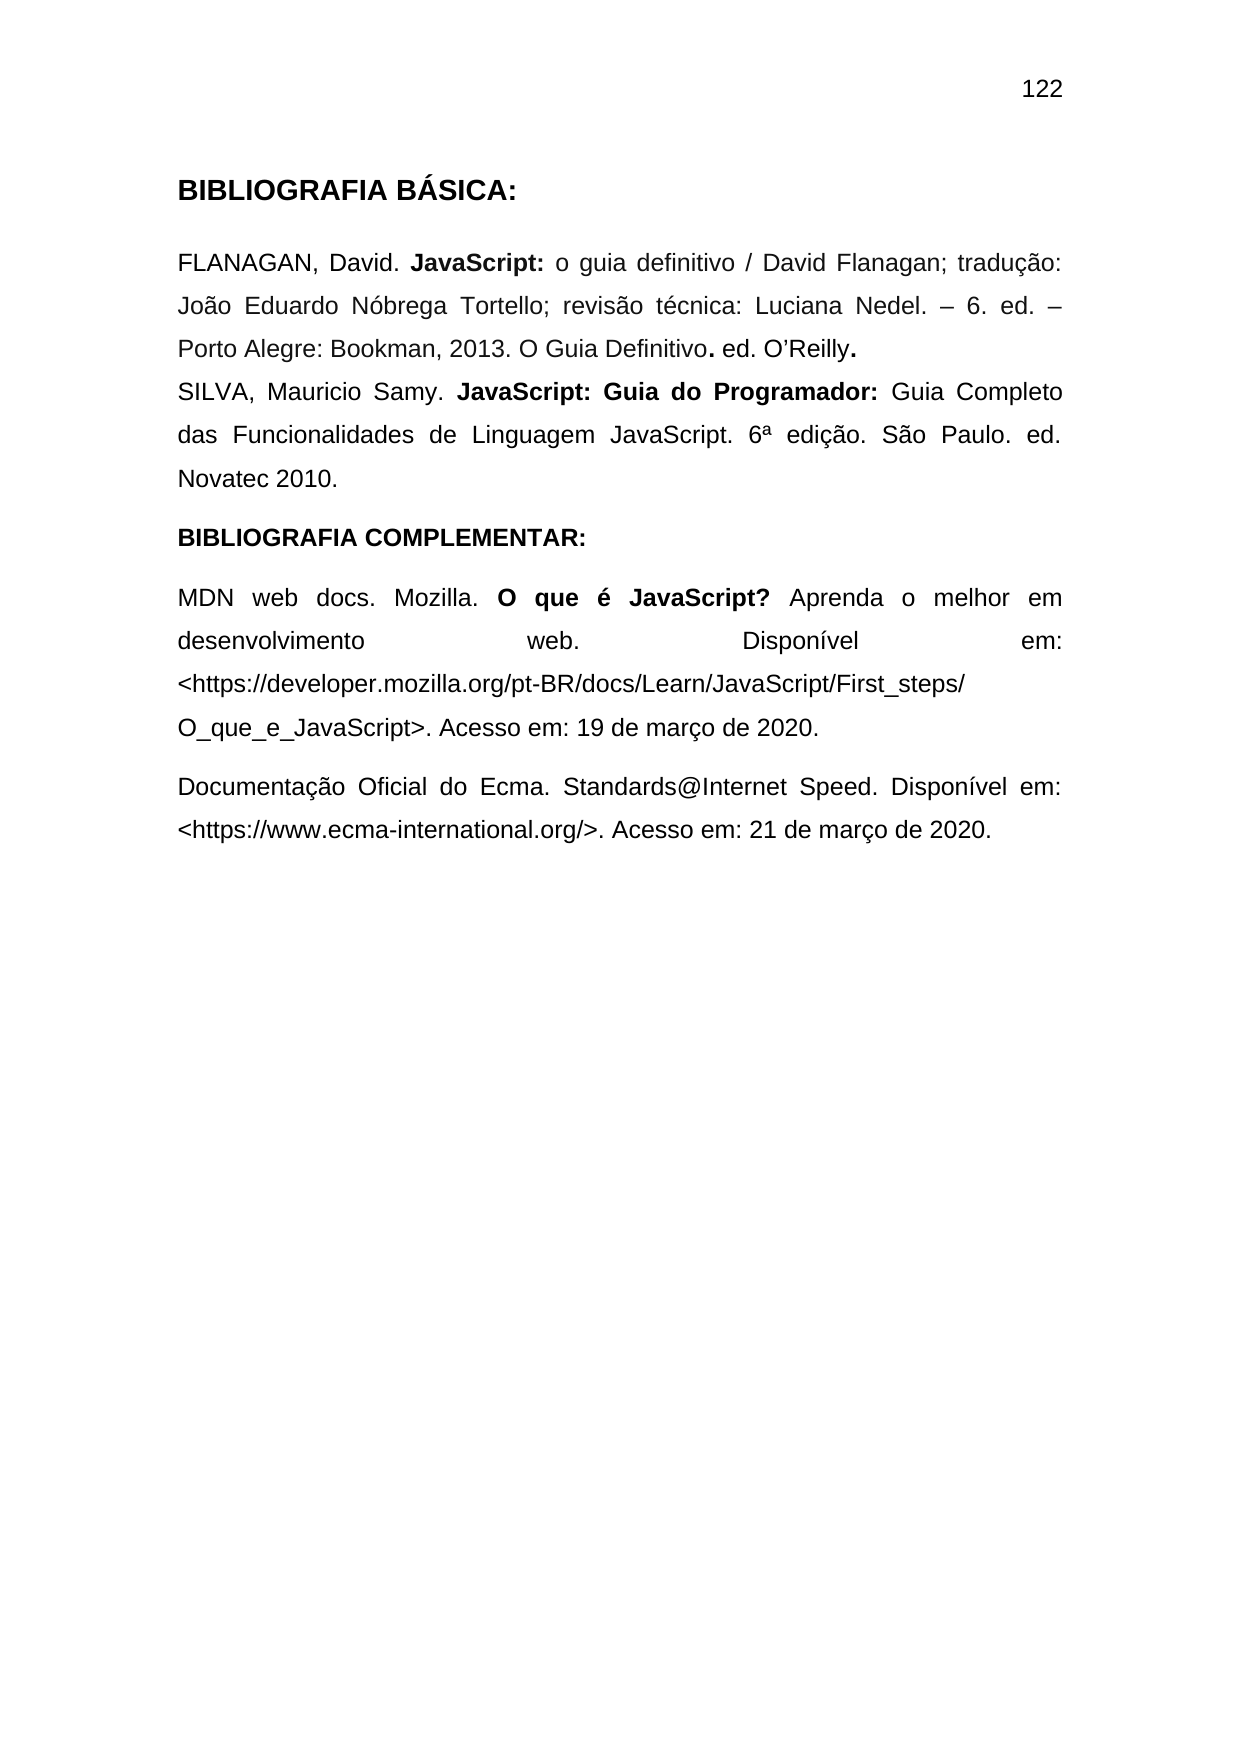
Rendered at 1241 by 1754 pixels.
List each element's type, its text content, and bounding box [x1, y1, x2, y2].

subtitle FLANAGAN, David. JavaScript: o guia definitivo / David Flanagan; tradução: João Eduardo Nóbrega Tortello; revisão técnica: Luciana Nedel. – 6. ed. – Porto Alegre: Bookman, 2013. O Guia Definitivo. ed. O’Reilly. [177, 248, 1063, 363]
text SILVA, Mauricio Samy. JavaScript: Guia do Programador: Guia Completo das Funcionalidades de Linguagem JavaScript. 6ª edição. São Paulo. ed. Novatec 2010. [177, 377, 1063, 492]
text BIBLIOGRAFIA COMPLEMENTAR: [177, 523, 1063, 552]
text MDN web docs. Mozilla. O que é JavaScript? Aprenda o melhor em desenvolvimento web. Disponível em: <https://developer.mozilla.org/pt-BR/docs/Learn/JavaScript/First_steps/O_que_e_JavaScript>. Acesso em: 19 de março de 2020. [177, 583, 1063, 741]
text Documentação Oficial do Ecma. Standards@Internet Speed. Disponível em: <https://www.ecma-international.org/>. Acesso em: 21 de março de 2020. [177, 772, 1063, 844]
subtitle BIBLIOGRAFIA BÁSICA: [177, 173, 1063, 206]
